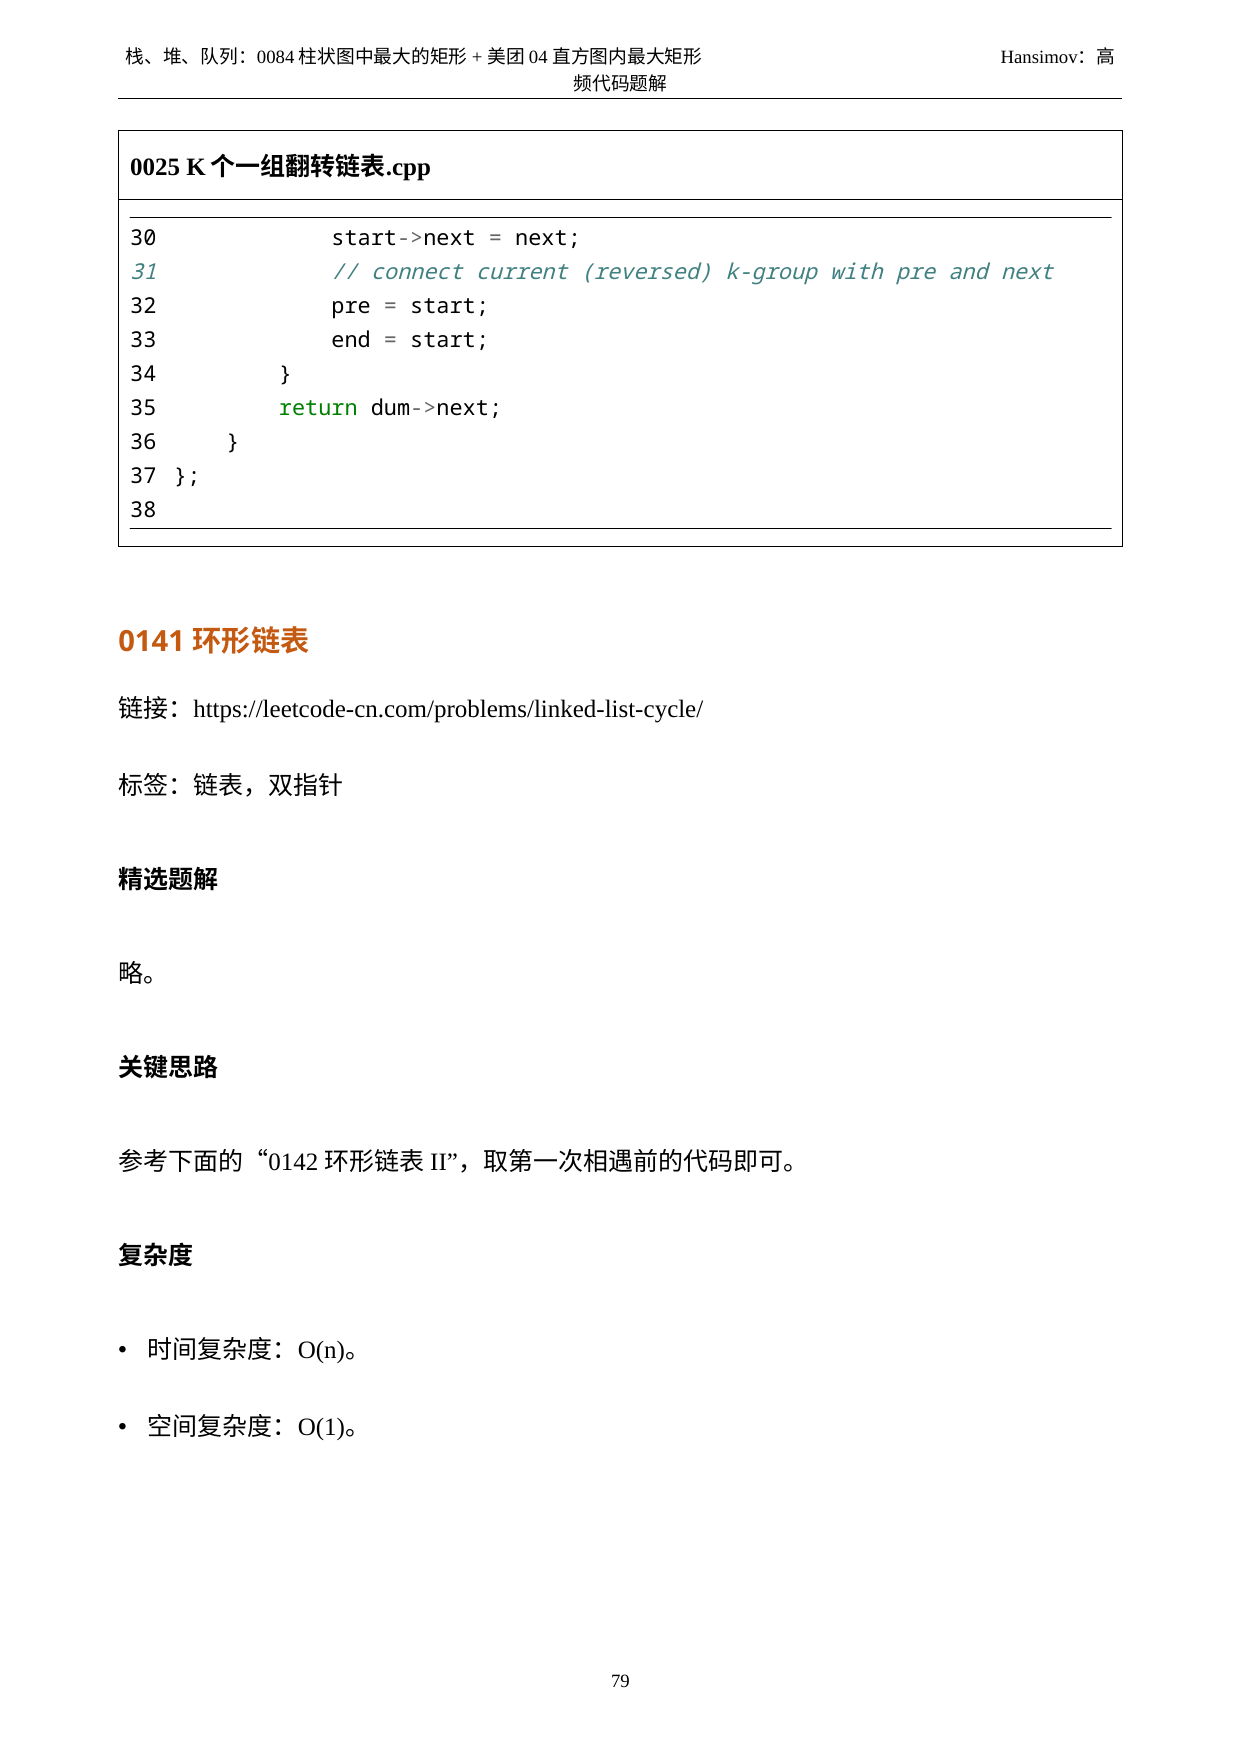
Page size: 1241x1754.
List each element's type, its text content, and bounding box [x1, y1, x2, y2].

text 略。 [118, 938, 1122, 1006]
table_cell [119, 200, 1122, 546]
text 参考下面的“0142 环形链表 II”，取第一次相遇前的代码即可。 [118, 1126, 1122, 1193]
text 标签：链表，双指针 [118, 750, 1122, 818]
text 空间复杂度：O(1)。 [118, 1391, 1122, 1458]
subtitle 0141 环形链表 [118, 605, 1097, 673]
text 链接：https://leetcode-cn.com/problems/linked-list-cycle/ [118, 673, 1122, 741]
table_header 0025 K个一组翻转链表.cpp [119, 131, 1122, 199]
subtitle 关键思路 [118, 1032, 1097, 1099]
subtitle 复杂度 [118, 1219, 1097, 1287]
text 时间复杂度：O(n)。 [118, 1313, 1122, 1381]
subtitle 精选题解 [118, 844, 1097, 912]
